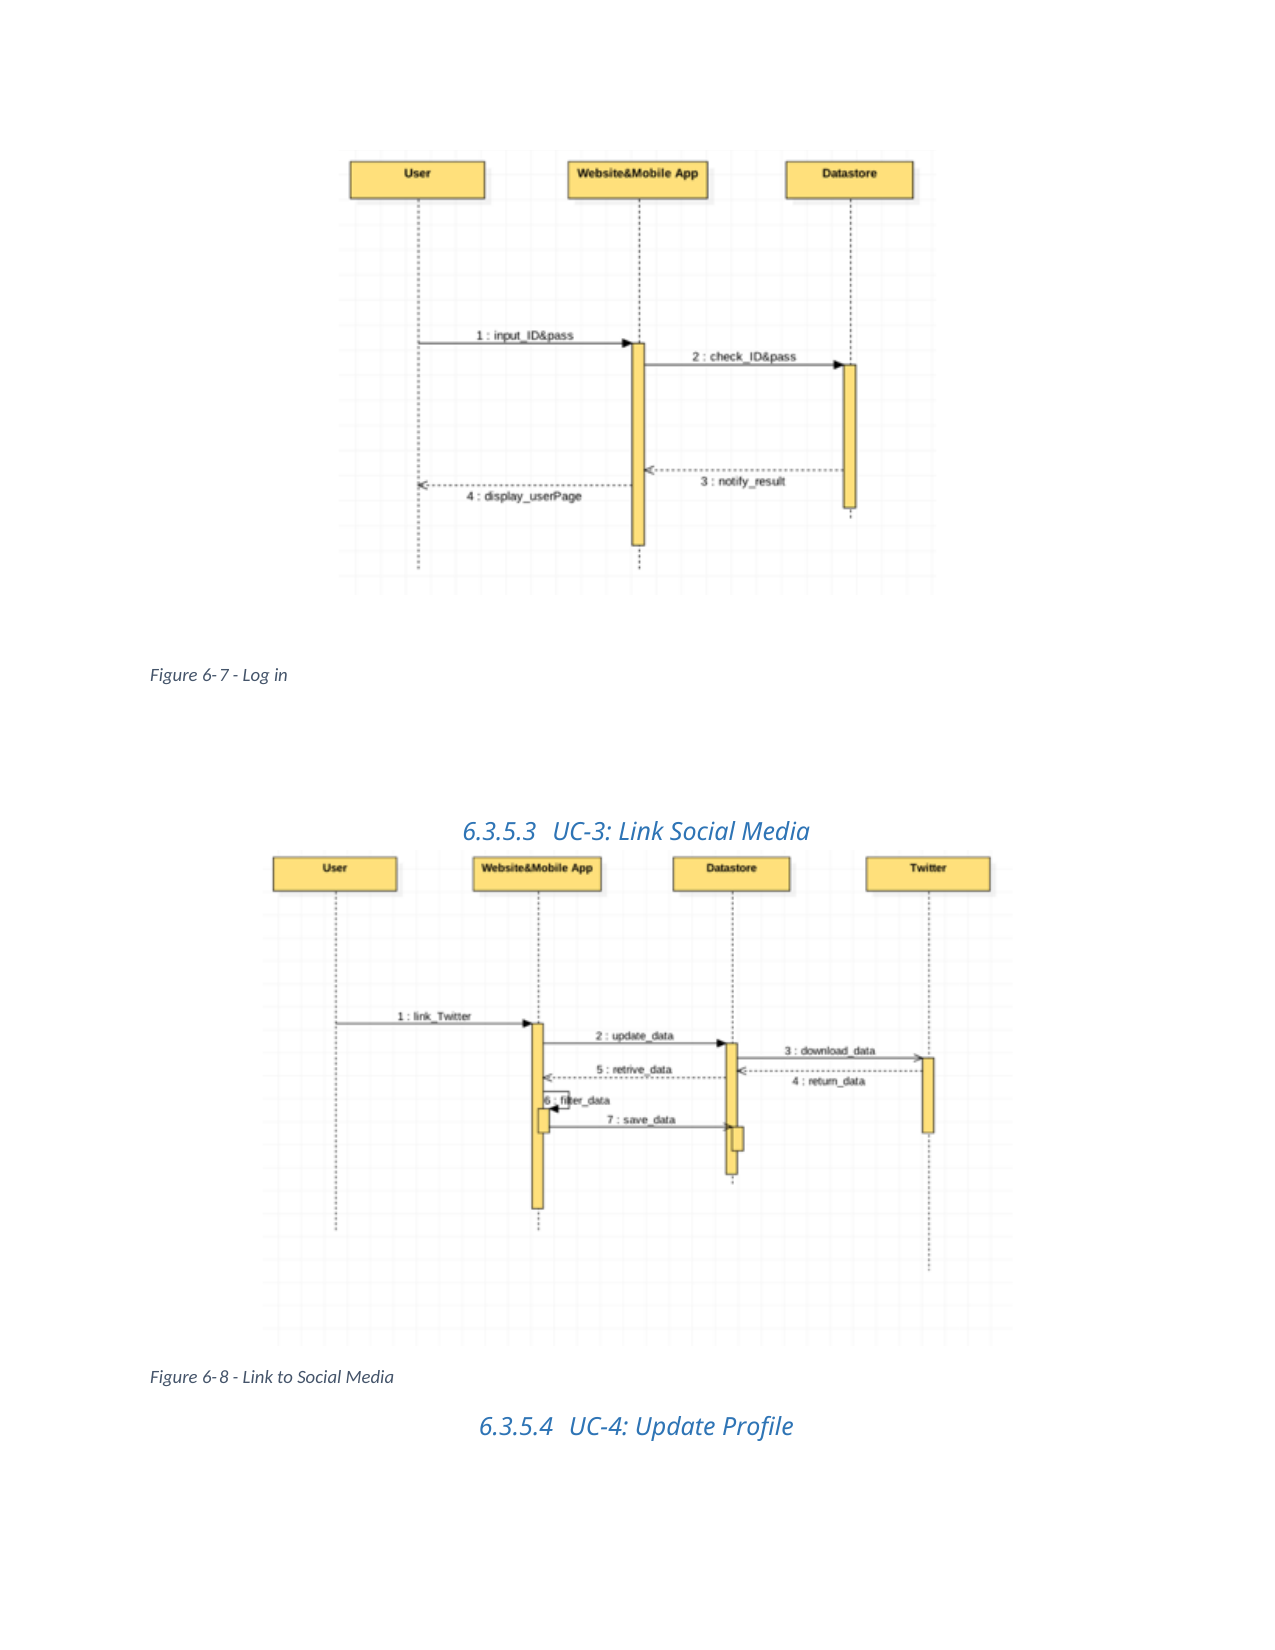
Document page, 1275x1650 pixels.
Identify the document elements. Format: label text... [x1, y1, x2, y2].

picture [262, 850, 1013, 1346]
subtitle UC-4: Update Profile [150, 1409, 1125, 1443]
subtitle UC-3: Link Social Media [150, 814, 1125, 848]
picture [338, 150, 937, 595]
